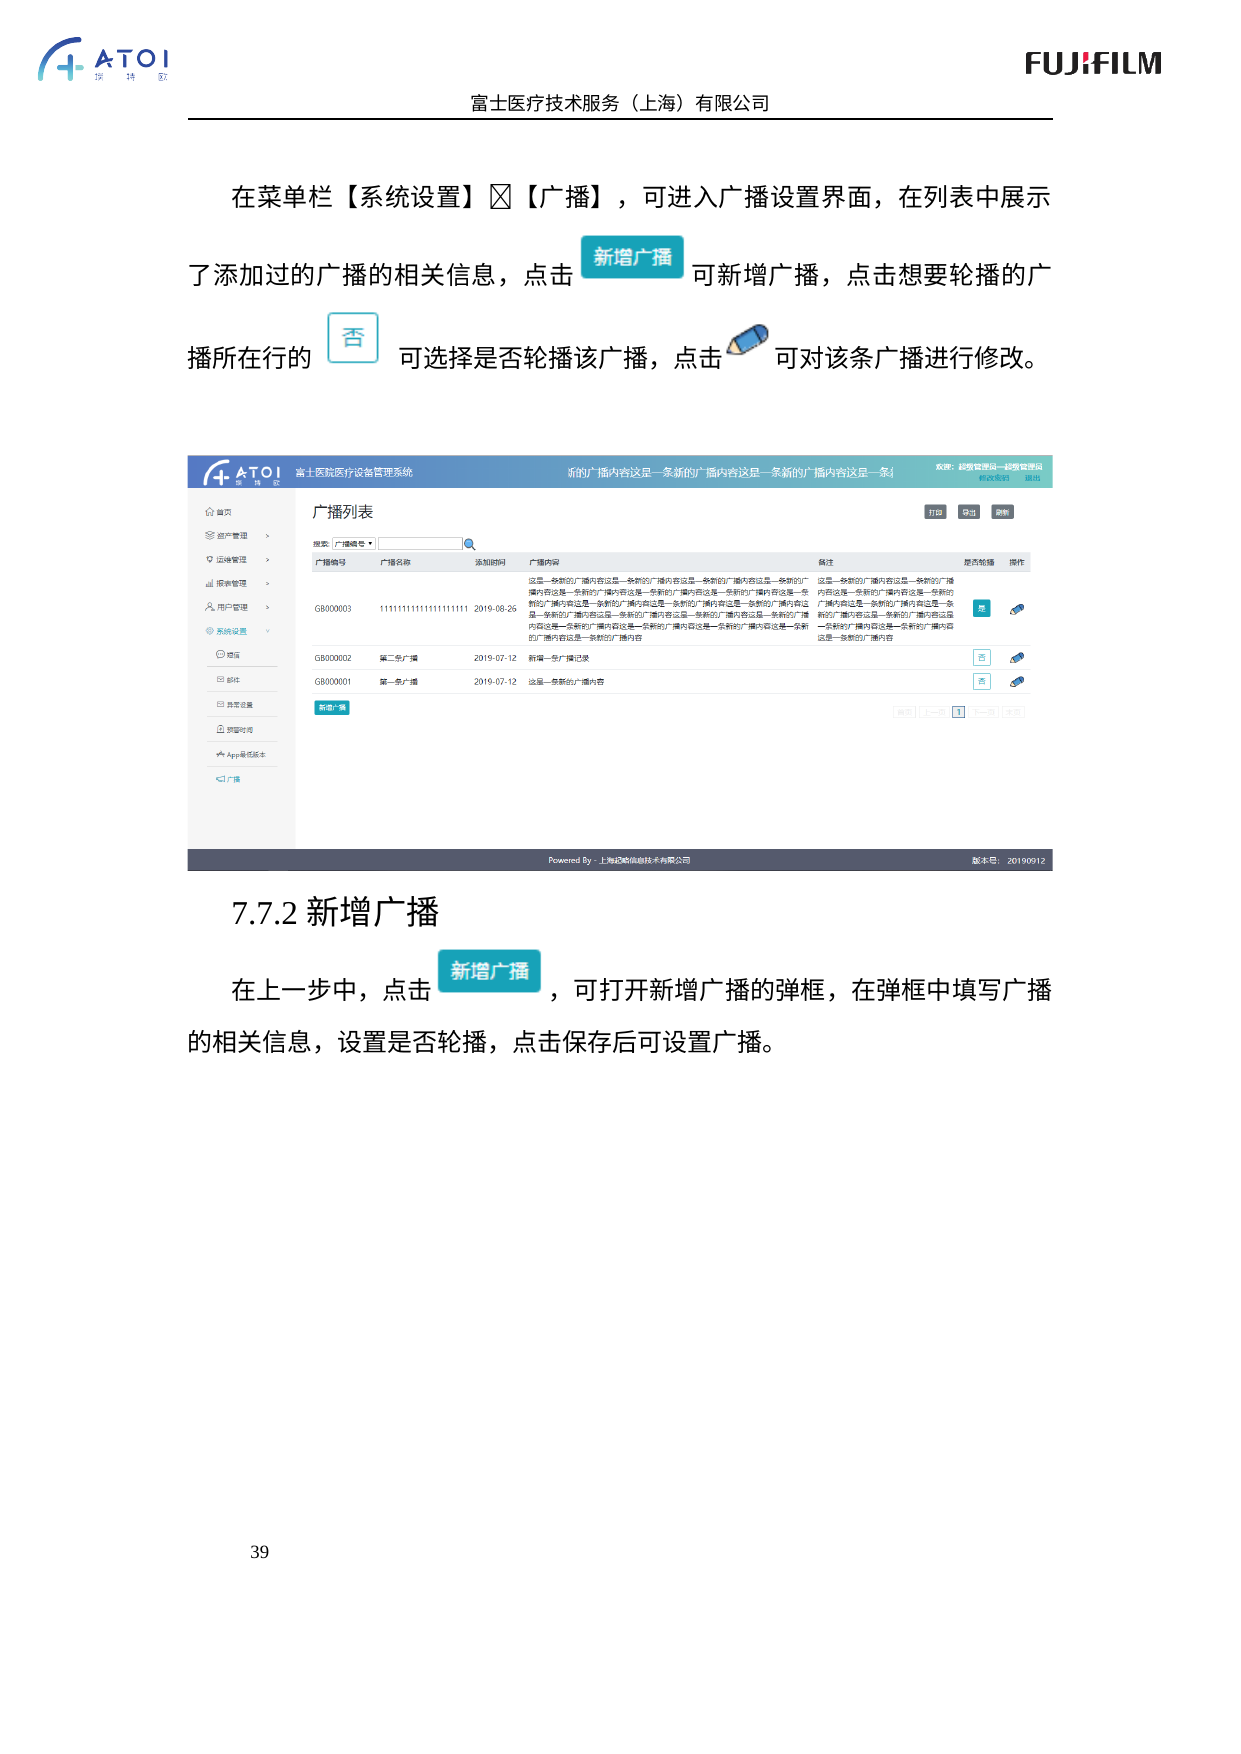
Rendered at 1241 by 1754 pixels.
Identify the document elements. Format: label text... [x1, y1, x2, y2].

picture [312, 308, 393, 368]
picture [432, 942, 549, 999]
list 在菜单栏【系统设置】【广播】，可进入广播设置界面，在列表中展示了添加过的广播的相关信息，点击可新增广播，点击想要轮播的广播所在行的 可选择是否轮播该广播，点击可对该条广播进行修改。 [187, 163, 1053, 390]
picture [722, 316, 775, 368]
picture [187, 455, 1053, 871]
picture [575, 228, 692, 285]
list 7.7.2 新增广播 [187, 878, 1053, 943]
list 在上一步中，点击，可打开新增广播的弹框，在弹框中填写广播的相关信息，设置是否轮播，点击保存后可设置广播。 [187, 943, 1053, 1073]
picture [1020, 46, 1166, 80]
picture [30, 20, 176, 102]
